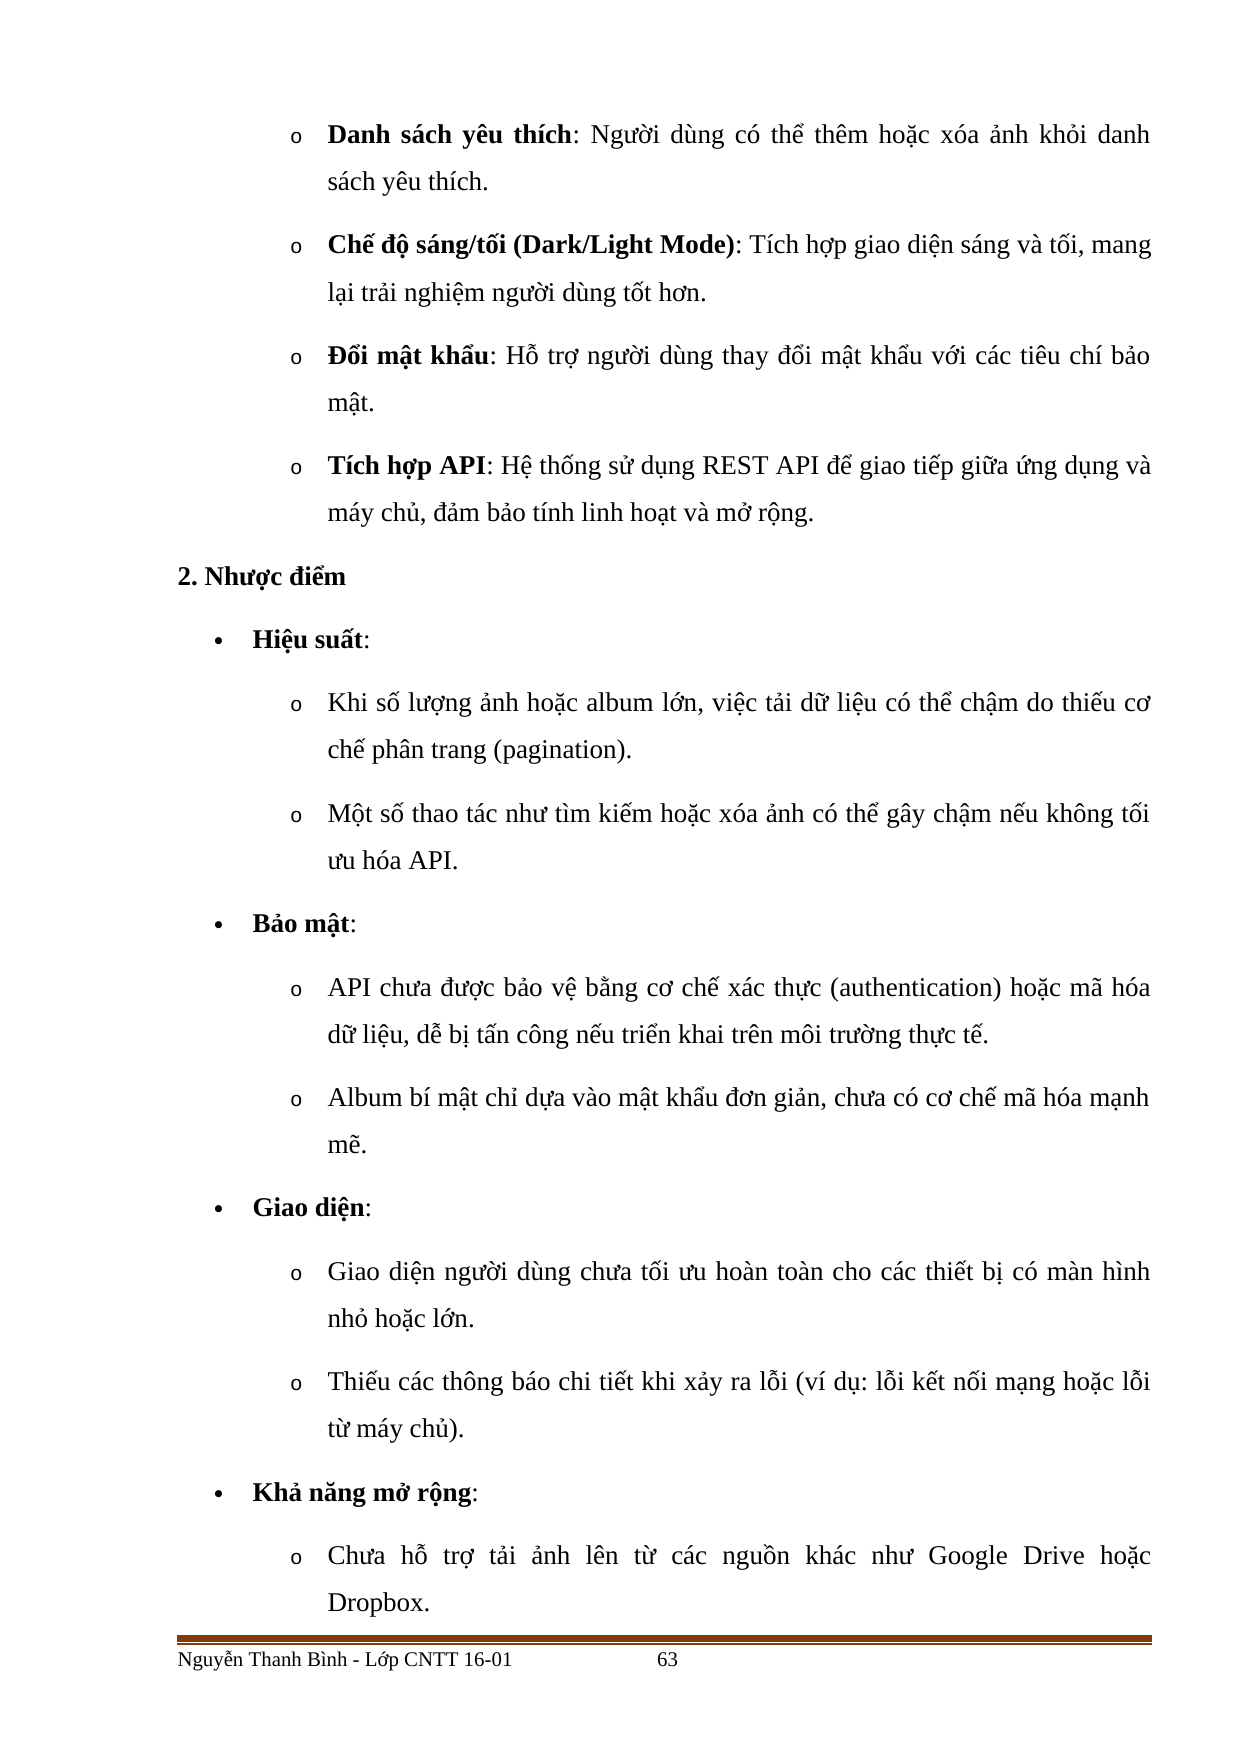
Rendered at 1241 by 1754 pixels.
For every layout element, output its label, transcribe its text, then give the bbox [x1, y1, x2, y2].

list Một số thao tác như tìm kiếm hoặc xóa ảnh có thể gây chậm nếu không tối ưu hóa API. [290, 797, 1152, 875]
text 2. Nhược điểm [177, 560, 1152, 591]
list Giao diện người dùng chưa tối ưu hoàn toàn cho các thiết bị có màn hình nhỏ hoặc lớn. [290, 1255, 1152, 1333]
list Giao diện: [215, 1191, 1152, 1223]
list Tích hợp API: Hệ thống sử dụng REST API để giao tiếp giữa ứng dụng và máy chủ, đảm bảo tính linh hoạt và mở rộng. [290, 449, 1152, 528]
list Đổi mật khẩu: Hỗ trợ người dùng thay đổi mật khẩu với các tiêu chí bảo mật. [290, 339, 1152, 417]
list Album bí mật chỉ dựa vào mật khẩu đơn giản, chưa có cơ chế mã hóa mạnh mẽ. [290, 1081, 1152, 1159]
list Bảo mật: [215, 907, 1152, 938]
list API chưa được bảo vệ bằng cơ chế xác thực (authentication) hoặc mã hóa dữ liệu, dễ bị tấn công nếu triển khai trên môi trường thực tế. [290, 971, 1152, 1049]
list Khả năng mở rộng: [215, 1476, 1152, 1507]
list Thiếu các thông báo chi tiết khi xảy ra lỗi (ví dụ: lỗi kết nối mạng hoặc lỗi từ máy chủ). [290, 1365, 1152, 1443]
list Danh sách yêu thích: Người dùng có thể thêm hoặc xóa ảnh khỏi danh sách yêu thích. [290, 118, 1152, 196]
list Hiệu suất: [215, 623, 1152, 654]
list Chế độ sáng/tối (Dark/Light Mode): Tích hợp giao diện sáng và tối, mang lại trải nghiệm người dùng tốt hơn. [290, 228, 1152, 307]
list Khi số lượng ảnh hoặc album lớn, việc tải dữ liệu có thể chậm do thiếu cơ chế phân trang (pagination). [290, 686, 1152, 765]
list Chưa hỗ trợ tải ảnh lên từ các nguồn khác như Google Drive hoặc Dropbox. [290, 1539, 1152, 1617]
